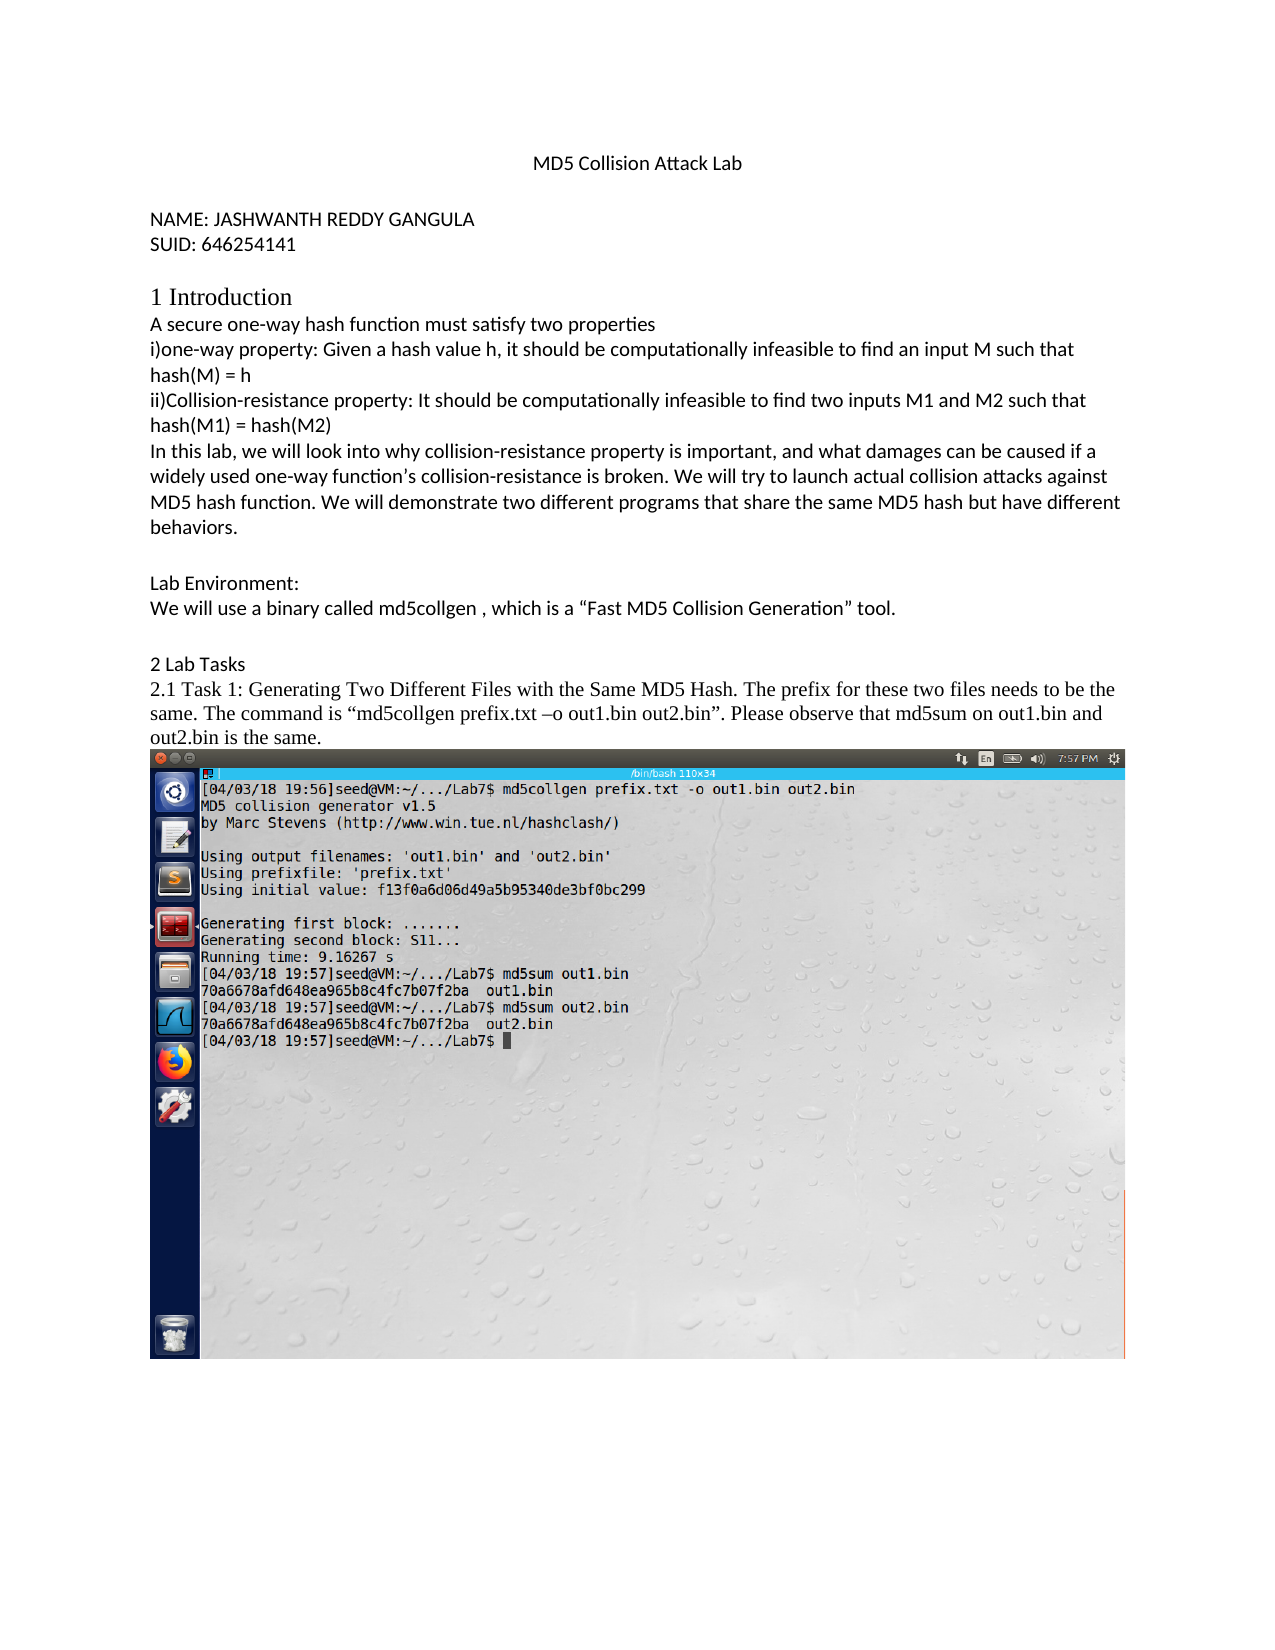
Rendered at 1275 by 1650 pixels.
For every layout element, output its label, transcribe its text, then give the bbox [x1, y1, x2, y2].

text 2 Lab Tasks 2.1 Task 1: Generating Two Different Files with the Same MD5 Hash. The prefix for these two files needs to be the same. The command is “md5collgen prefix.txt –o out1.bin out2.bin”. Please observe that md5sum on out1.bin and out2.bin is the same. [150, 652, 1125, 749]
text MD5 Collision Attack Lab [150, 150, 1125, 206]
text SUID: 646254141 [150, 231, 1125, 257]
picture [150, 749, 1125, 1359]
text A secure one-way hash function must satisfy two properties [150, 311, 1125, 336]
text NAME: JASHWANTH REDDY GANGULA [150, 206, 1125, 231]
text i)one-way property: Given a hash value h, it should be computationally infeasible to find an input M such that hash(M) = h ii)Collision-resistance property: It should be computationally infeasible to find two inputs M1 and M2 such that hash(M1) = hash(M2) In this lab, we will look into why collision-resistance property is important, and what damages can be caused if a widely used one-way function’s collision-resistance is broken. We will try to launch actual collision attacks against MD5 hash function. We will demonstrate two different programs that share the same MD5 hash but have different behaviors. [150, 336, 1125, 570]
text Lab Environment: We will use a binary called md5collgen , which is a “Fast MD5 Collision Generation” tool. [150, 570, 1125, 652]
text 1 Introduction [150, 282, 1125, 311]
